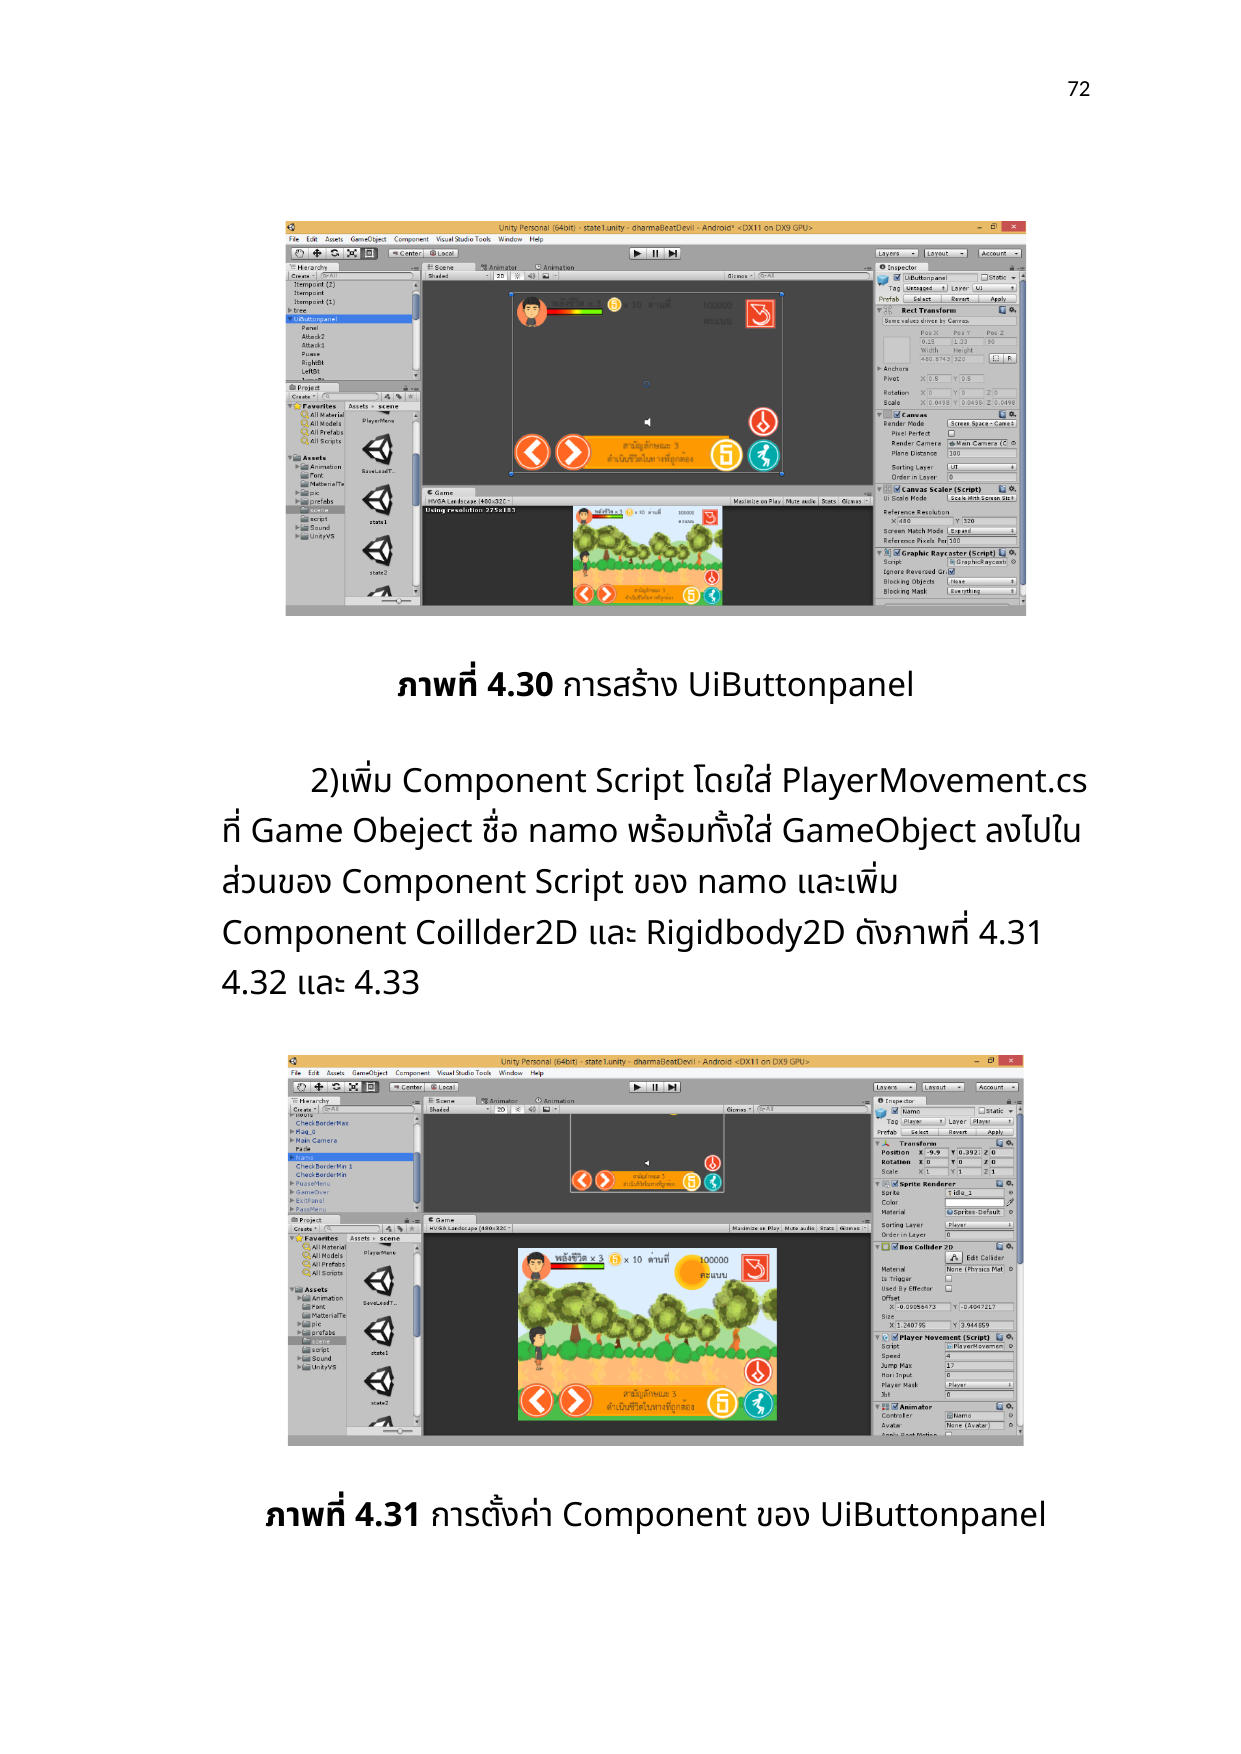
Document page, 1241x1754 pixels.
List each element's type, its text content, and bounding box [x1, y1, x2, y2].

picture [285, 221, 1027, 616]
list เพิ่ม Component Script โดยใส่ PlayerMovement.cs ที่ Game Obeject ชื่อ namo พร้อมทั้งใส่ GameObject ลงไปใน ส่วนของ Component Script ของ namo และเพิ่ม Component Coillder2D และ Rigidbody2D ดังภาพที่ 4.31 4.32 และ 4.33 [221, 757, 1090, 1010]
text ภาพที่ 4.30 การสร้าง UiButtonpanel [221, 661, 1090, 711]
picture [287, 1055, 1024, 1446]
text ภาพที่ 4.31 การตั้งค่า Component ของ UiButtonpanel [221, 1491, 1090, 1542]
